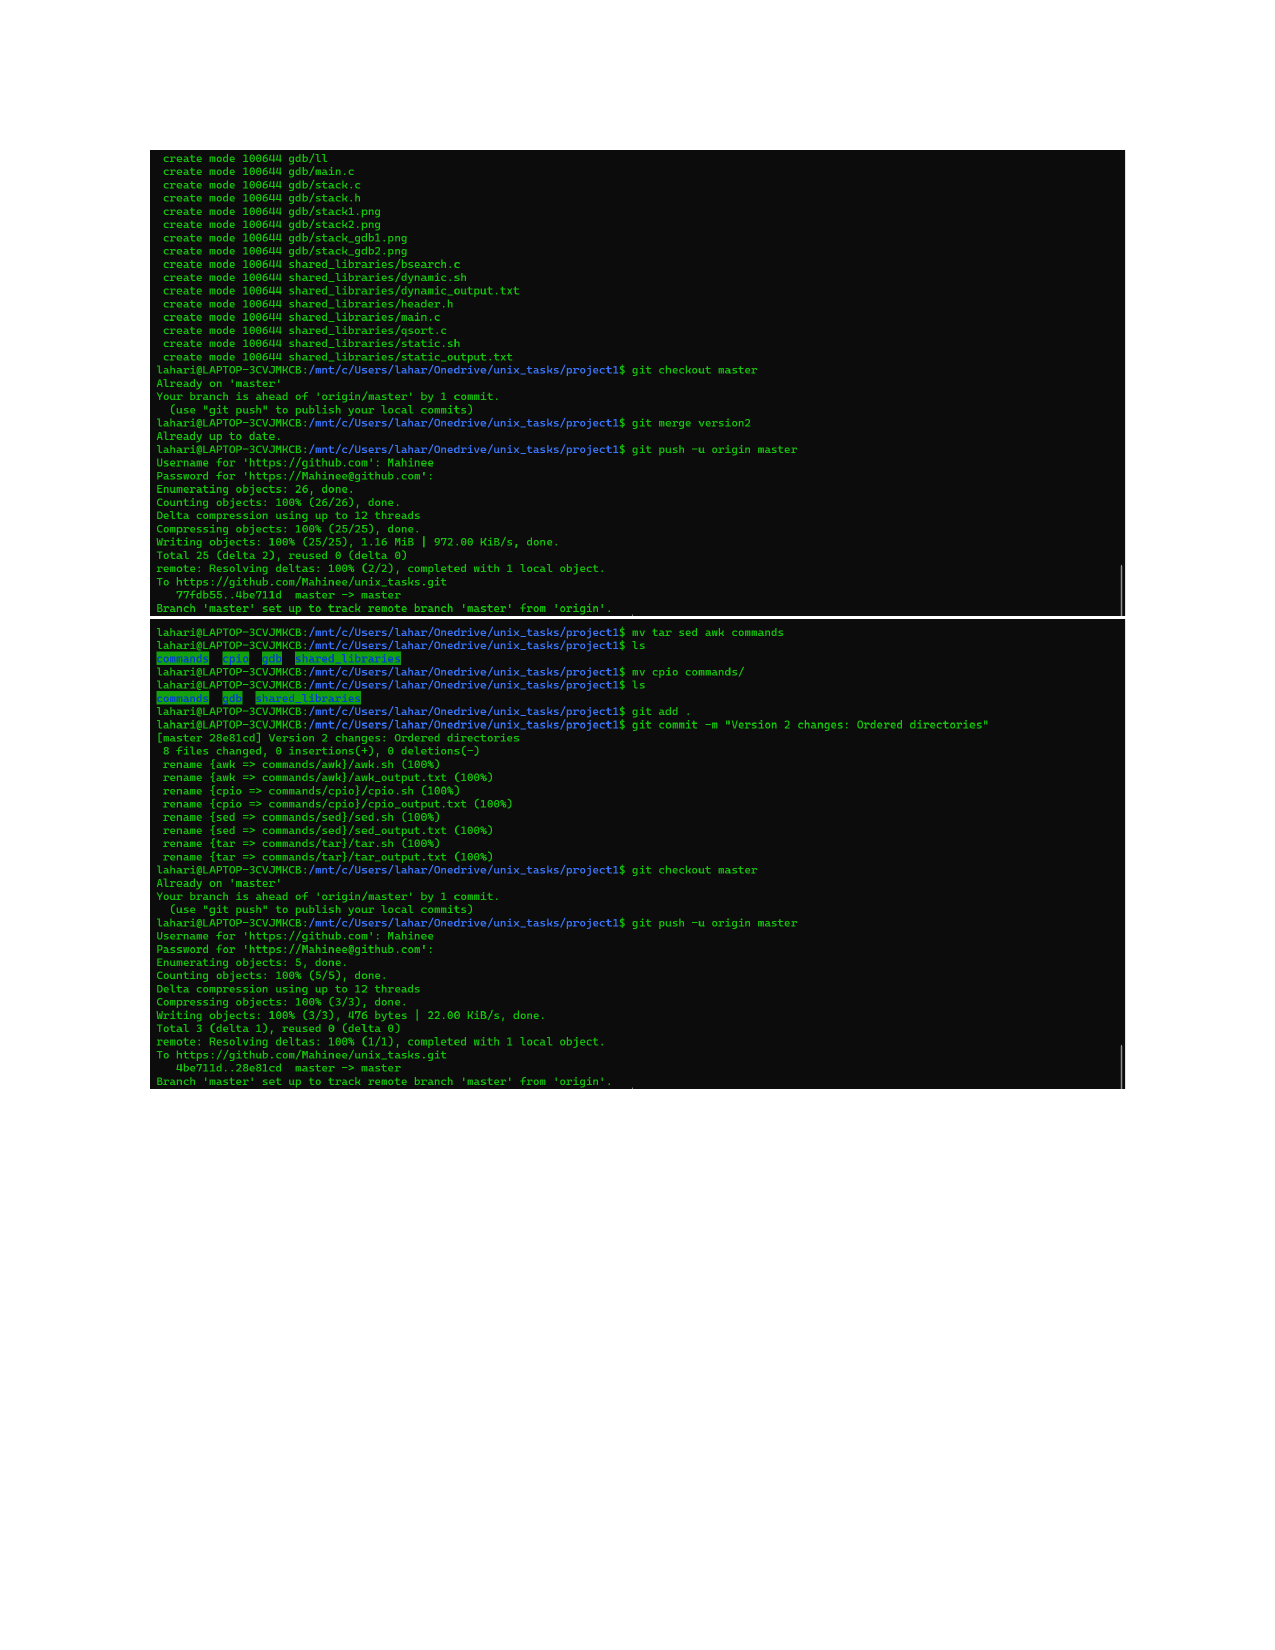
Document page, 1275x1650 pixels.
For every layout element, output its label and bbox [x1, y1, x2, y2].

picture [150, 150, 1125, 616]
picture [150, 619, 1125, 1089]
